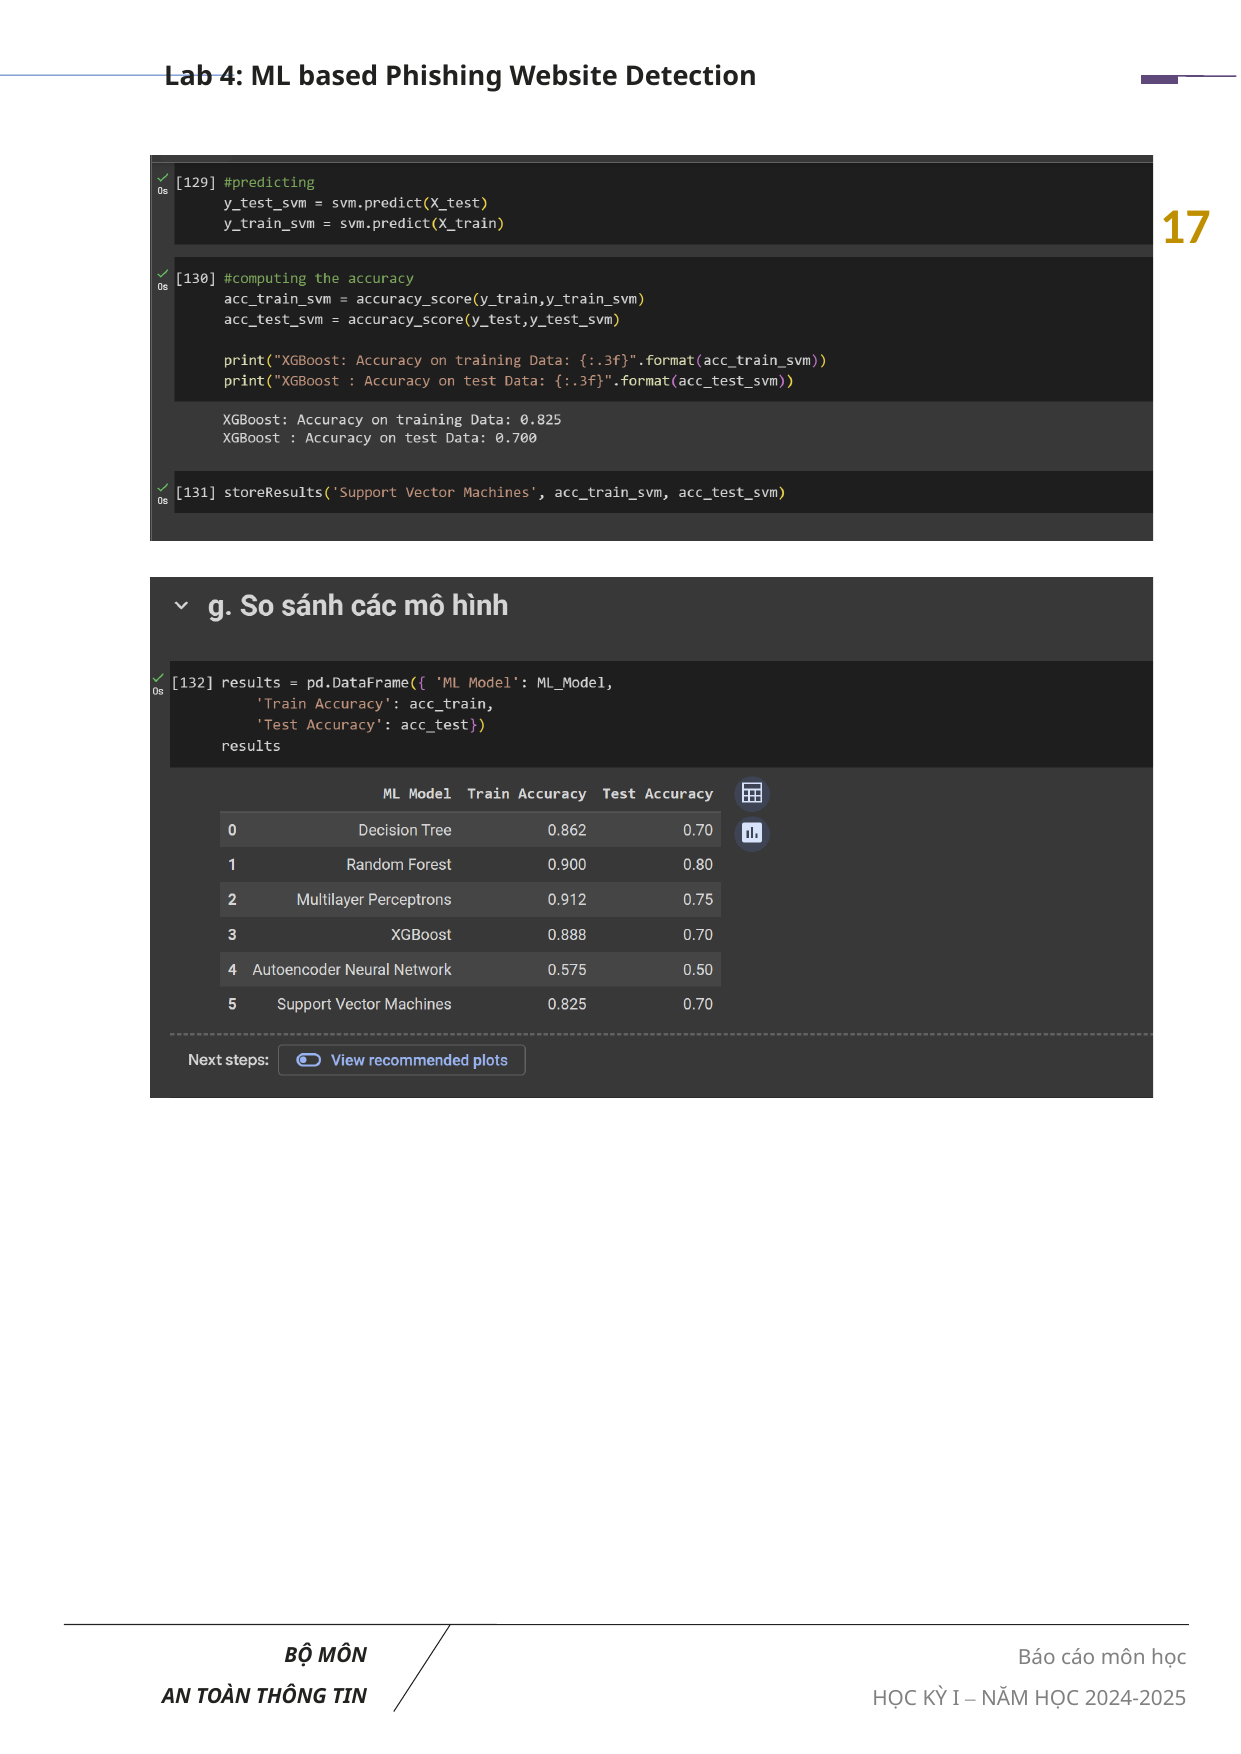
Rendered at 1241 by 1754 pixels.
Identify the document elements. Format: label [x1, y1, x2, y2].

picture [150, 577, 1154, 1098]
picture [150, 155, 1154, 541]
